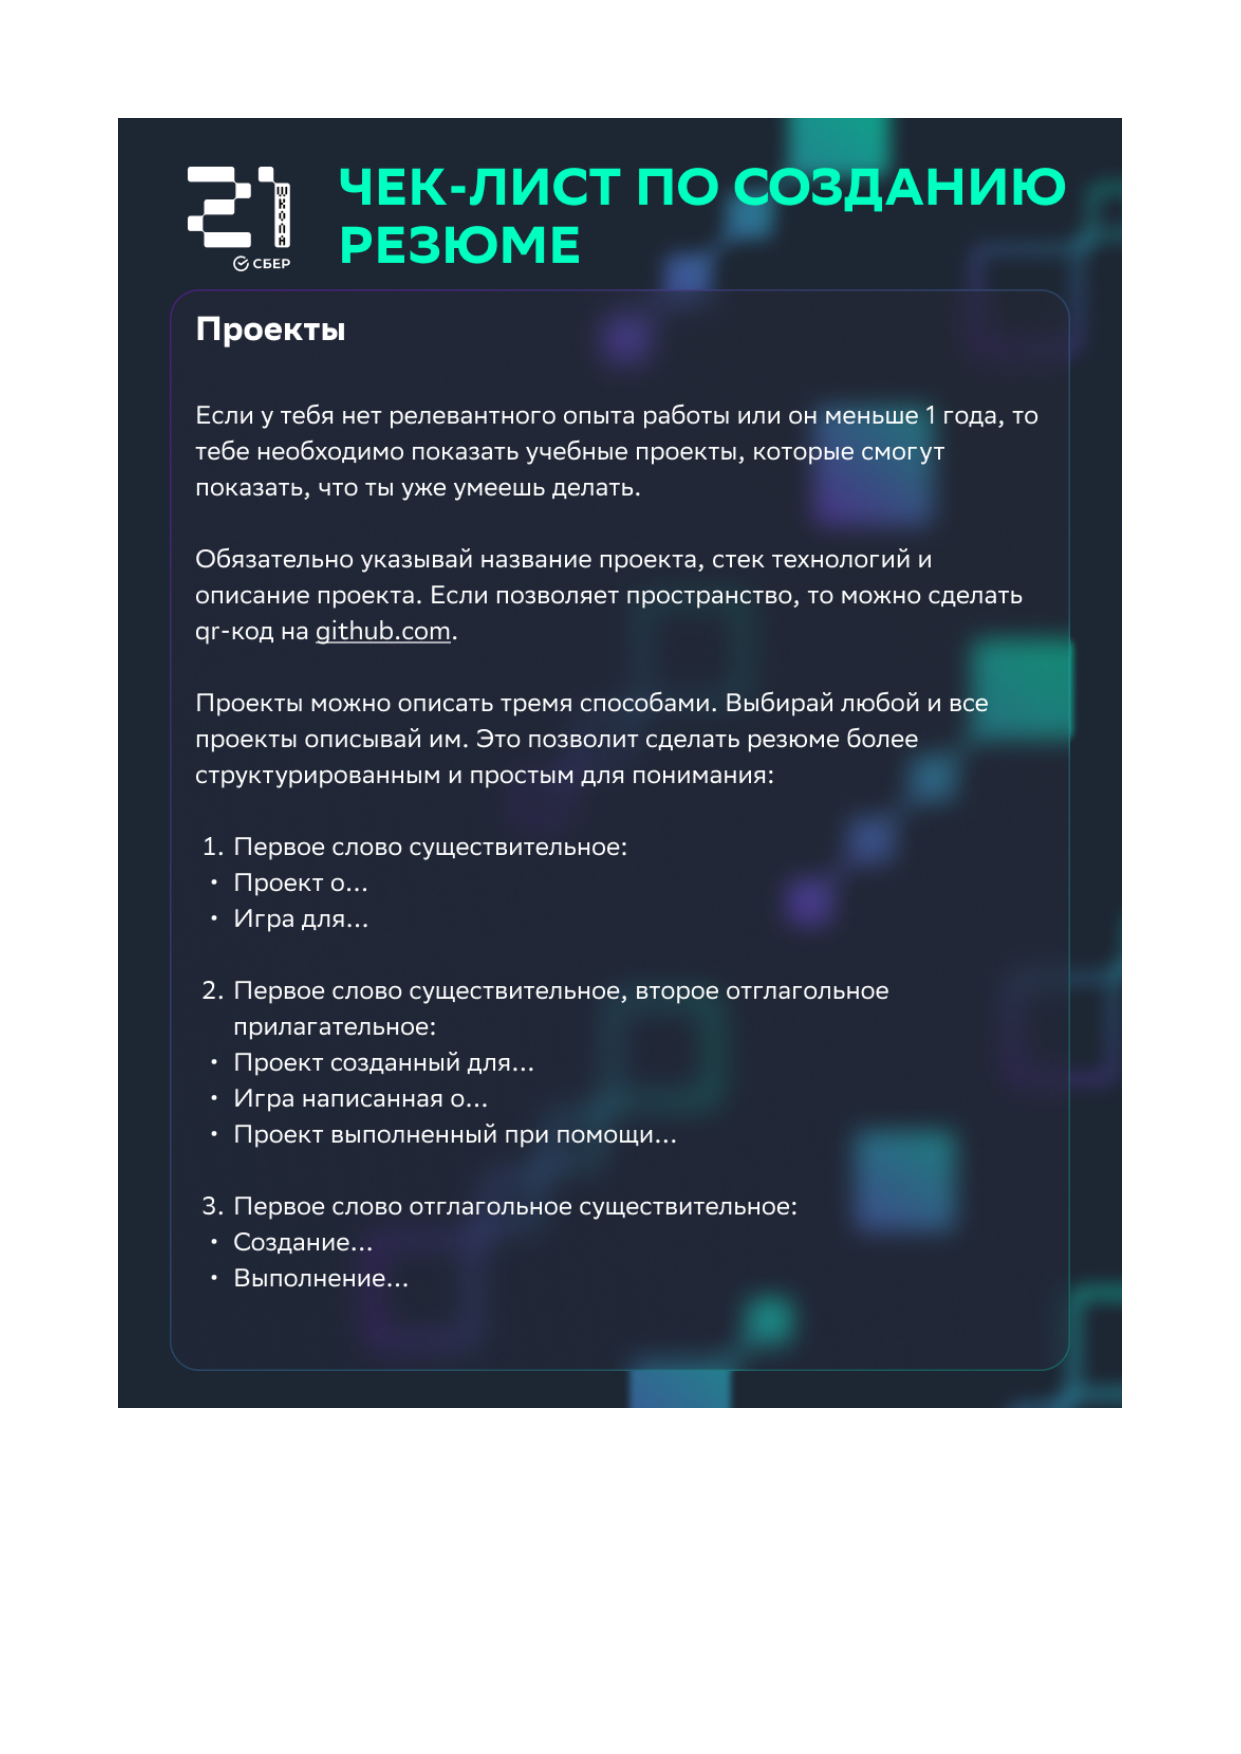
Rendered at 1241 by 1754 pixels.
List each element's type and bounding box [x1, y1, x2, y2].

picture [118, 118, 1122, 1408]
